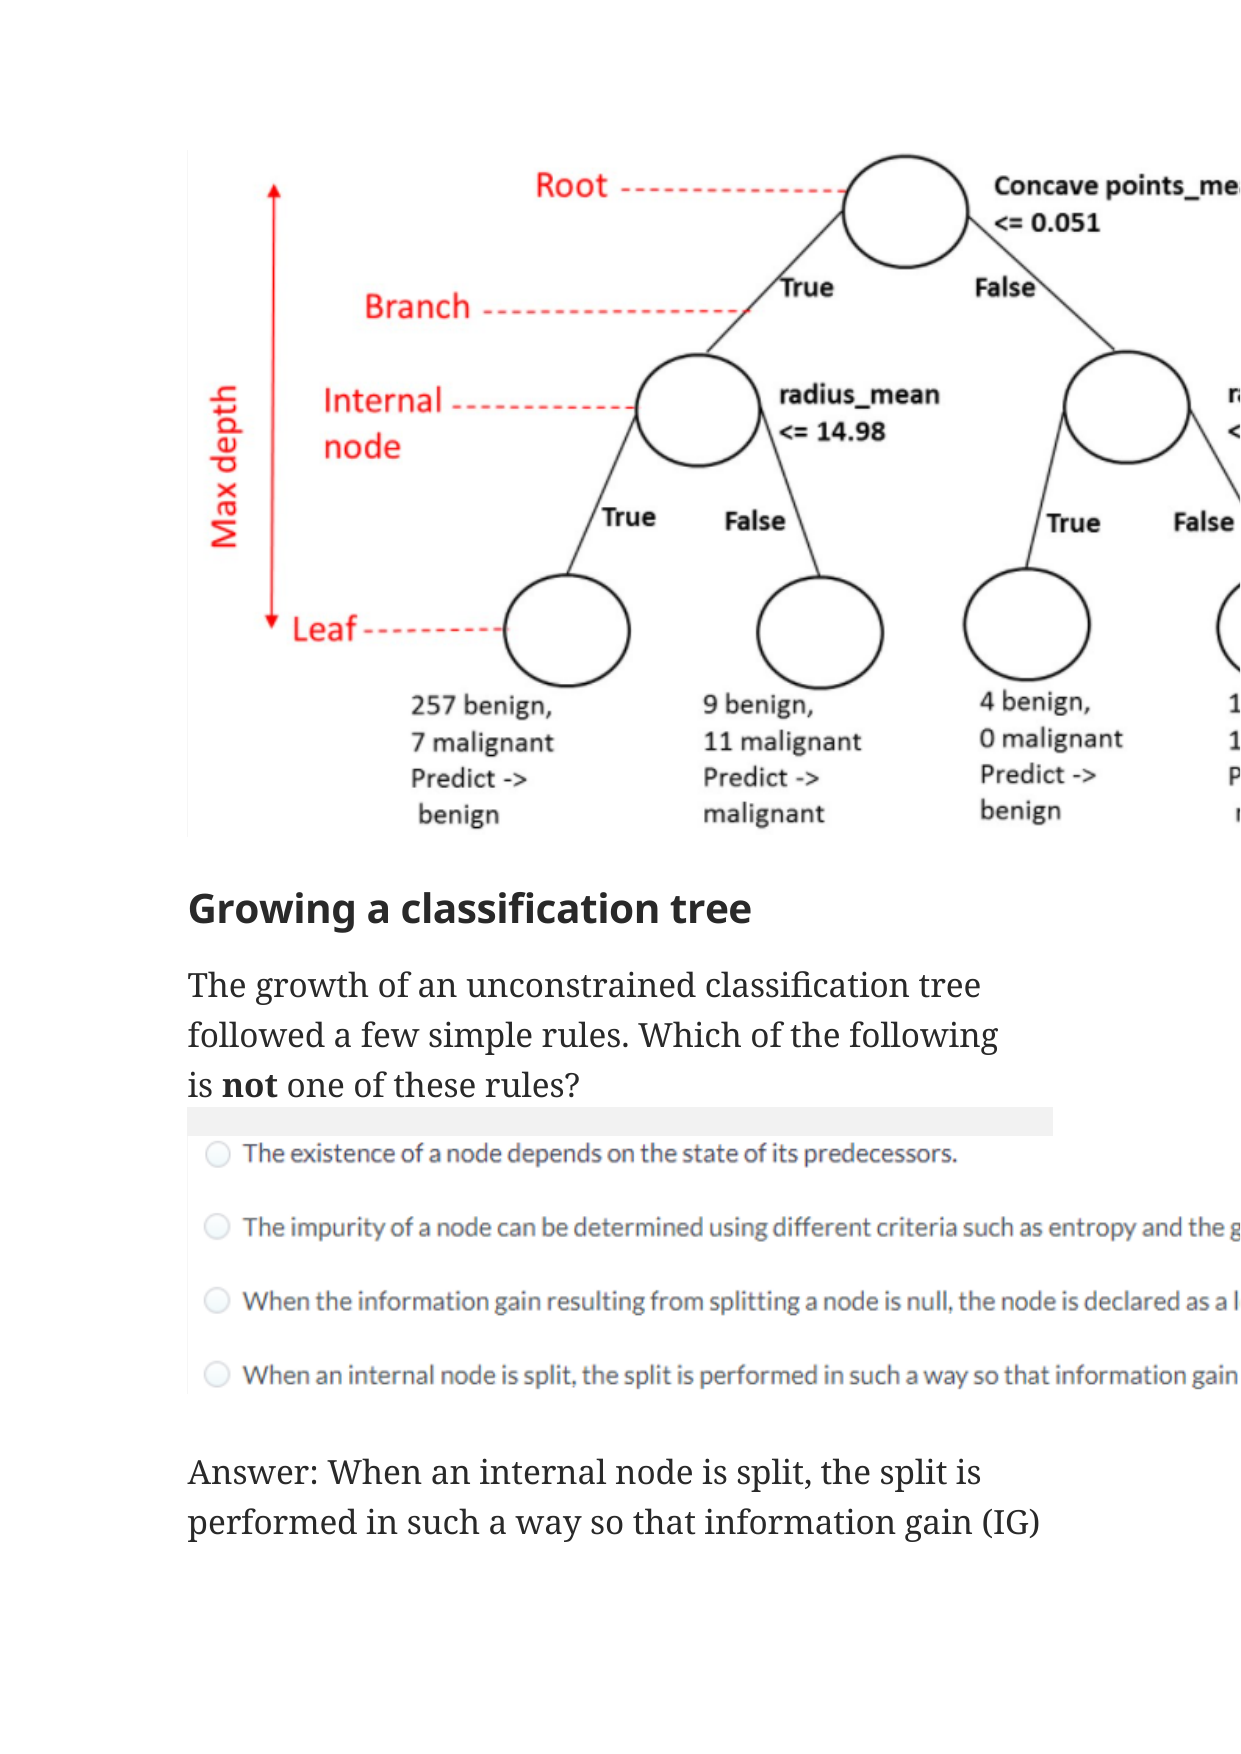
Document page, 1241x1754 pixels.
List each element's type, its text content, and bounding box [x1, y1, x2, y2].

picture [187, 150, 1241, 838]
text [187, 1444, 1053, 1544]
text Growing a classification tree [187, 881, 1053, 936]
text The growth of an unconstrained classification tree followed a few simple rules. Which of the following is not one of these rules? [187, 957, 1053, 1107]
picture [187, 1136, 1241, 1394]
